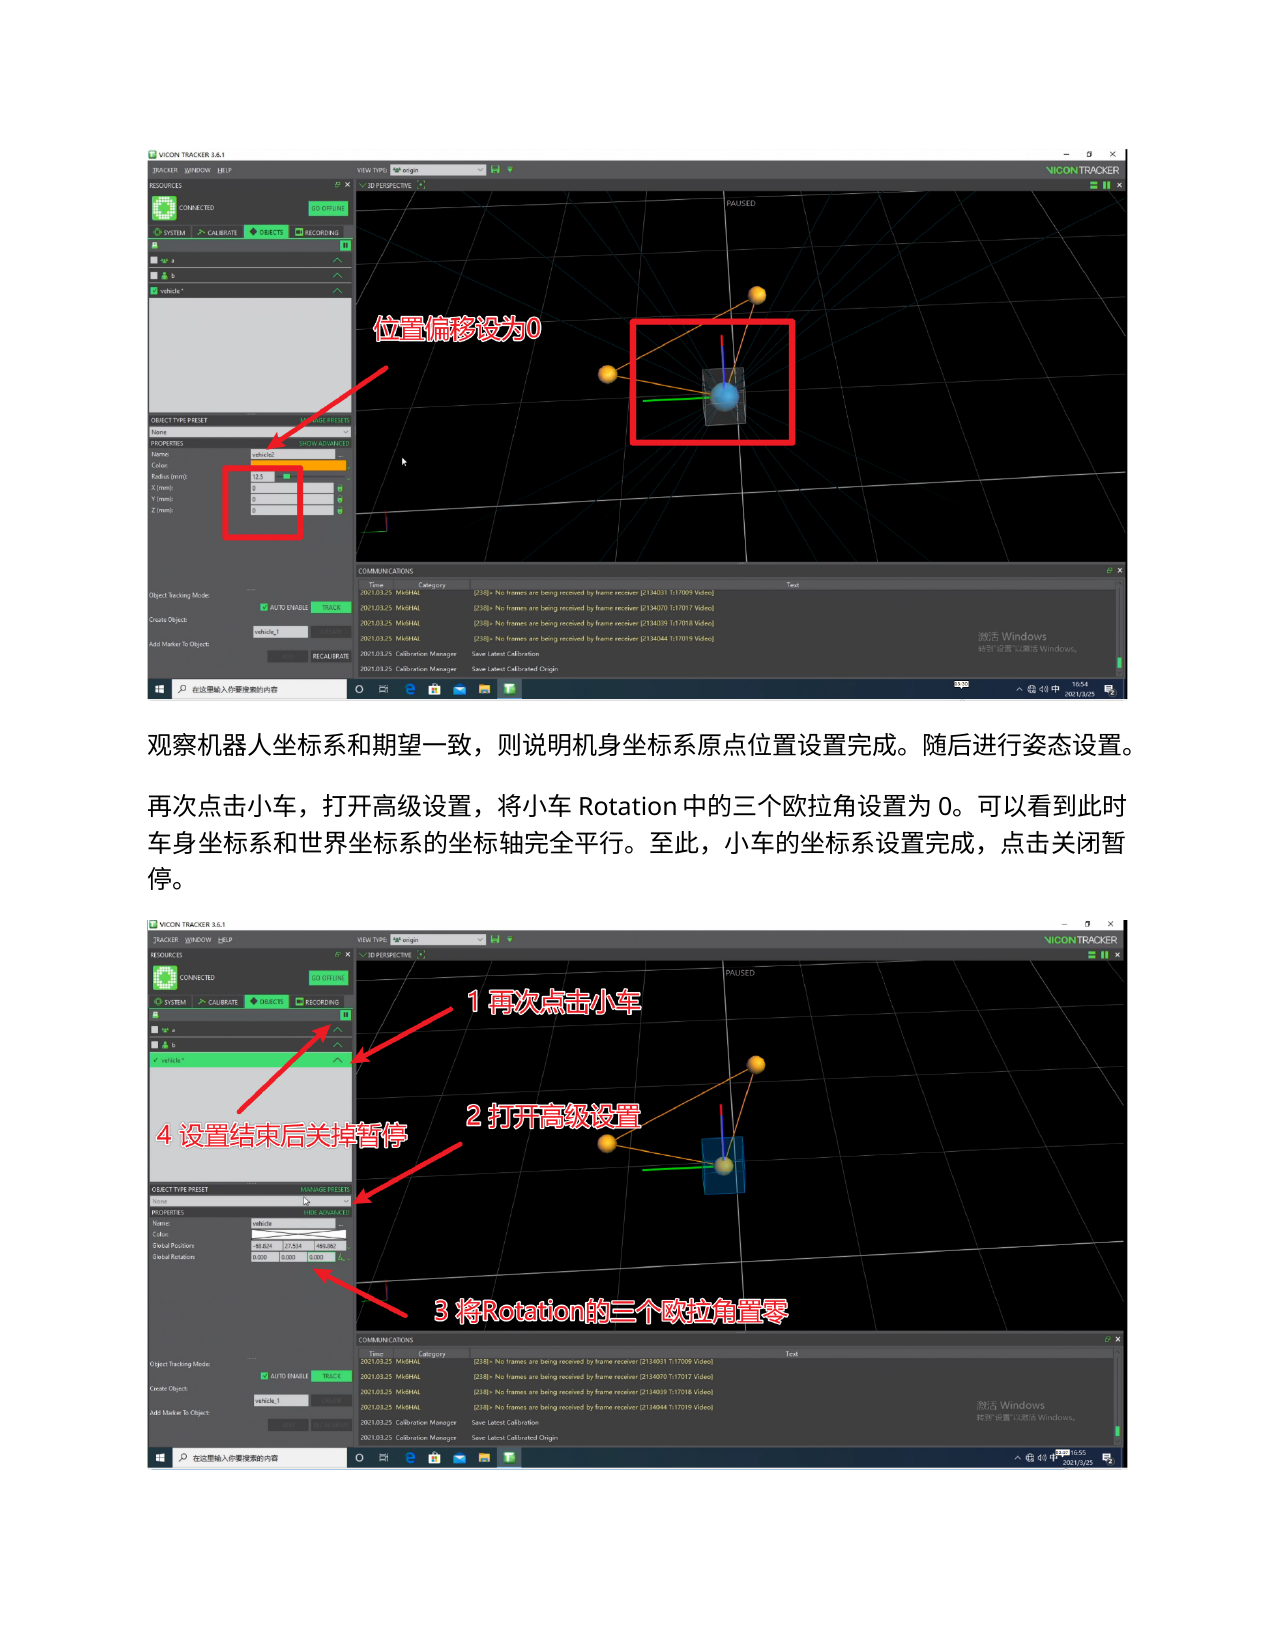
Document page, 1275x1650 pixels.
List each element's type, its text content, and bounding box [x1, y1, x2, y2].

picture [147, 920, 1128, 1470]
picture [147, 147, 1128, 701]
text 观察机器人坐标系和期望一致，则说明机身坐标系原点位置设置完成。随后进行姿态设置。 [148, 726, 1127, 762]
text 再次点击小车，打开高级设置，将小车Rotation中的三个欧拉角设置为0。可以看到此时车身坐标系和世界坐标系的坐标轴完全平行。至此，小车的坐标系设置完成，点击关闭暂停。 [148, 787, 1127, 896]
